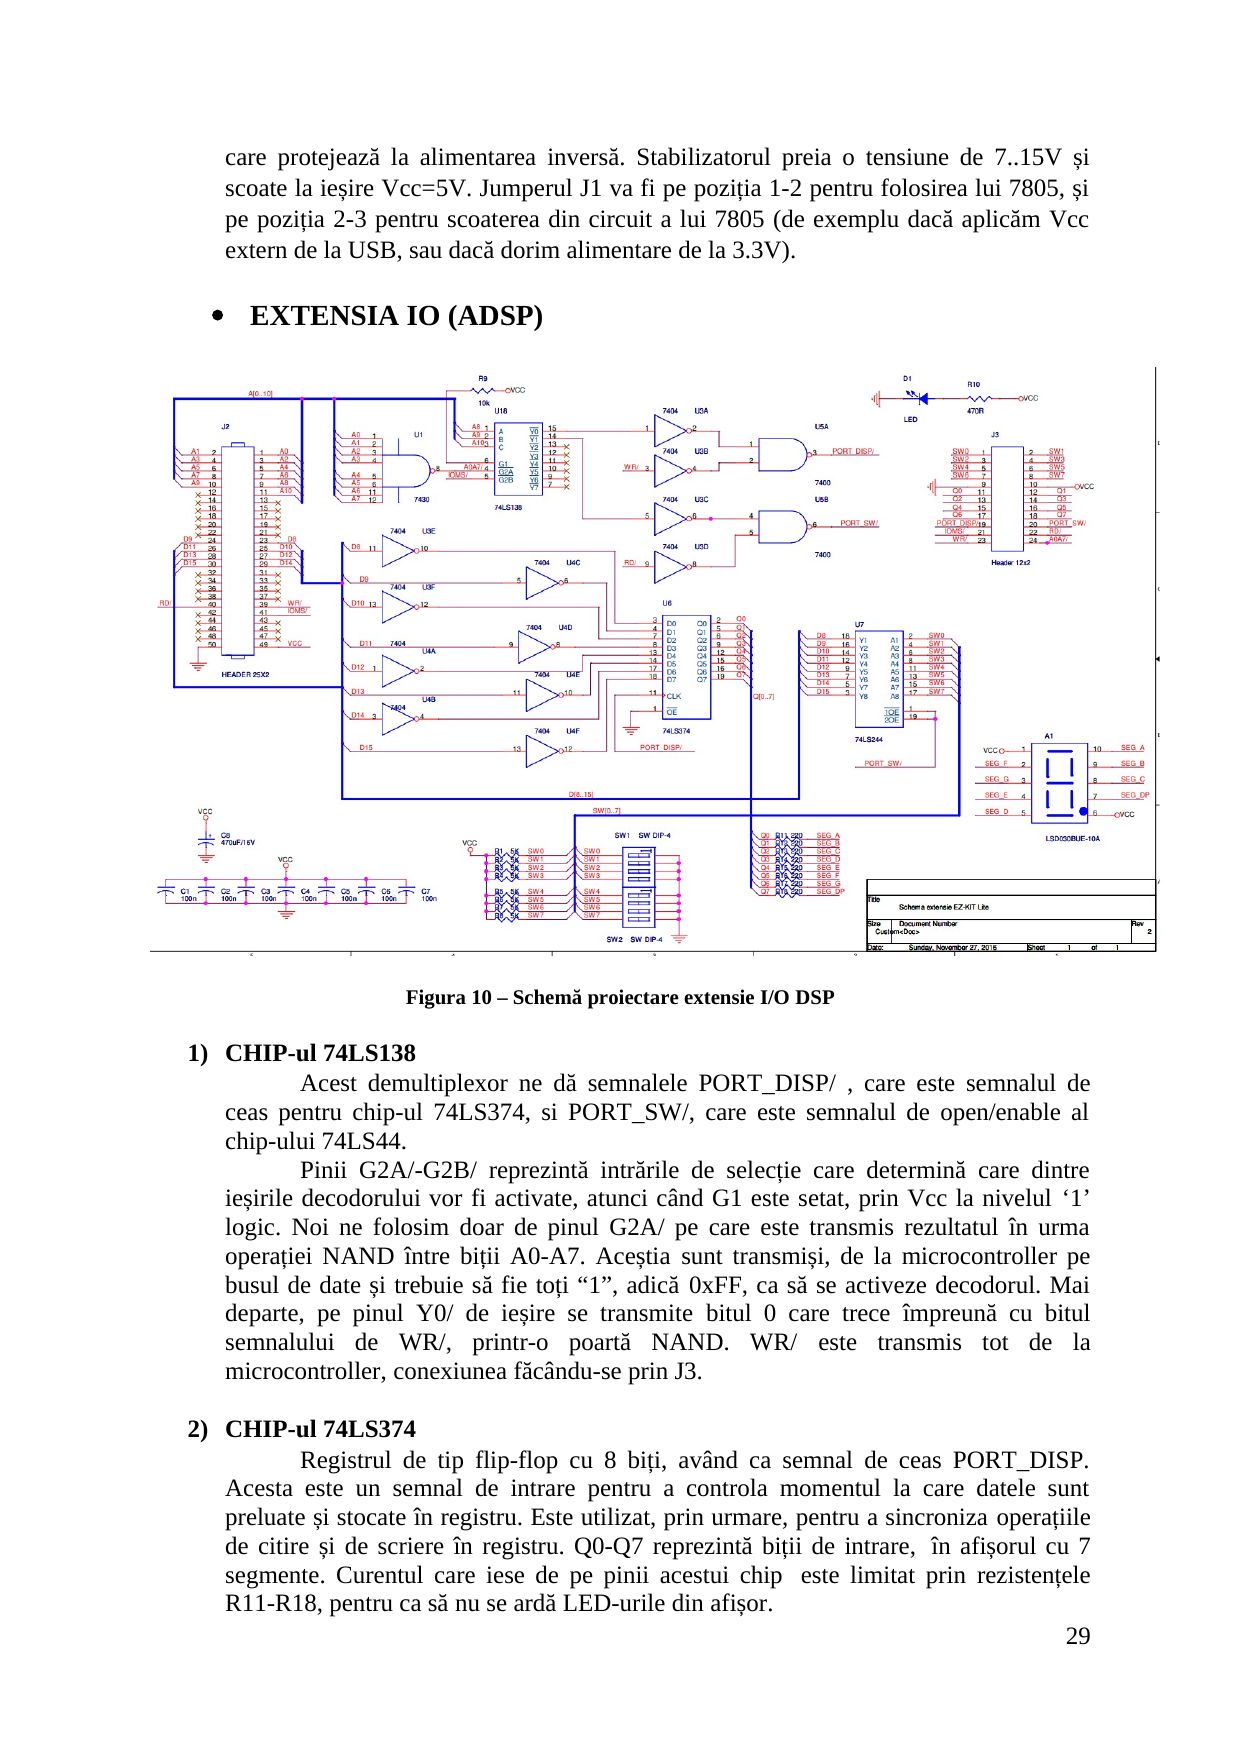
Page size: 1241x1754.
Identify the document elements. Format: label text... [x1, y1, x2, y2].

subtitle CHIP-ul 74LS374 [187, 1414, 1182, 1442]
subtitle CHIP-ul 74LS138 [187, 1038, 1182, 1066]
text Pinii G2A/-G2B/ reprezintă intrările de selecție care determină care dintre ieșirile decodorului vor fi activate, atunci când G1 este setat, prin Vcc la nivelul ‘1’ logic. Noi ne folosim doar de pinul G2A/ pe care este transmis rezultatul în urma operației NAND între biții A0-A7. Aceștia sunt transmiși, de la microcontroller pe busul de date și trebuie să fie toți “1”, adică 0xFF, ca să se activeze decodorul. Mai departe, pe pinul Y0/ de ieșire se transmite bitul 0 care trece împreună cu bitul semnalului de WR/, printr-o poartă NAND. WR/ este transmis tot de la microcontroller, conexiunea făcându-se prin J3. [225, 1155, 1091, 1385]
text Figura 10 – Schemă proiectare extensie I/O DSP [173, 956, 1066, 1009]
picture [150, 367, 1160, 956]
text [225, 142, 1091, 263]
text Registrul de tip flip-flop cu 8 biți, având ca semnal de ceas PORT_DISP. Acesta este un semnal de intrare pentru a controla momentul la care datele sunt preluate și stocate în registru. Este utilizat, prin urmare, pentru a sincroniza operațiile de citire și de scriere în registru. Q0-Q7 reprezintă biții de intrare, în afișorul cu 7 segmente. Curentul care iese de pe pinii acestui chip este limitat prin rezistențele R11-R18, pentru ca să nu se ardă LED-urile din afișor. [225, 1445, 1091, 1617]
text Acest demultiplexor ne dă semnalele PORT_DISP/ , care este semnalul de ceas pentru chip-ul 74LS374, si PORT_SW/, care este semnalul de open/enable al chip-ului 74LS44. [225, 1068, 1090, 1155]
list EXTENSIA IO (ADSP) [212, 297, 1182, 332]
